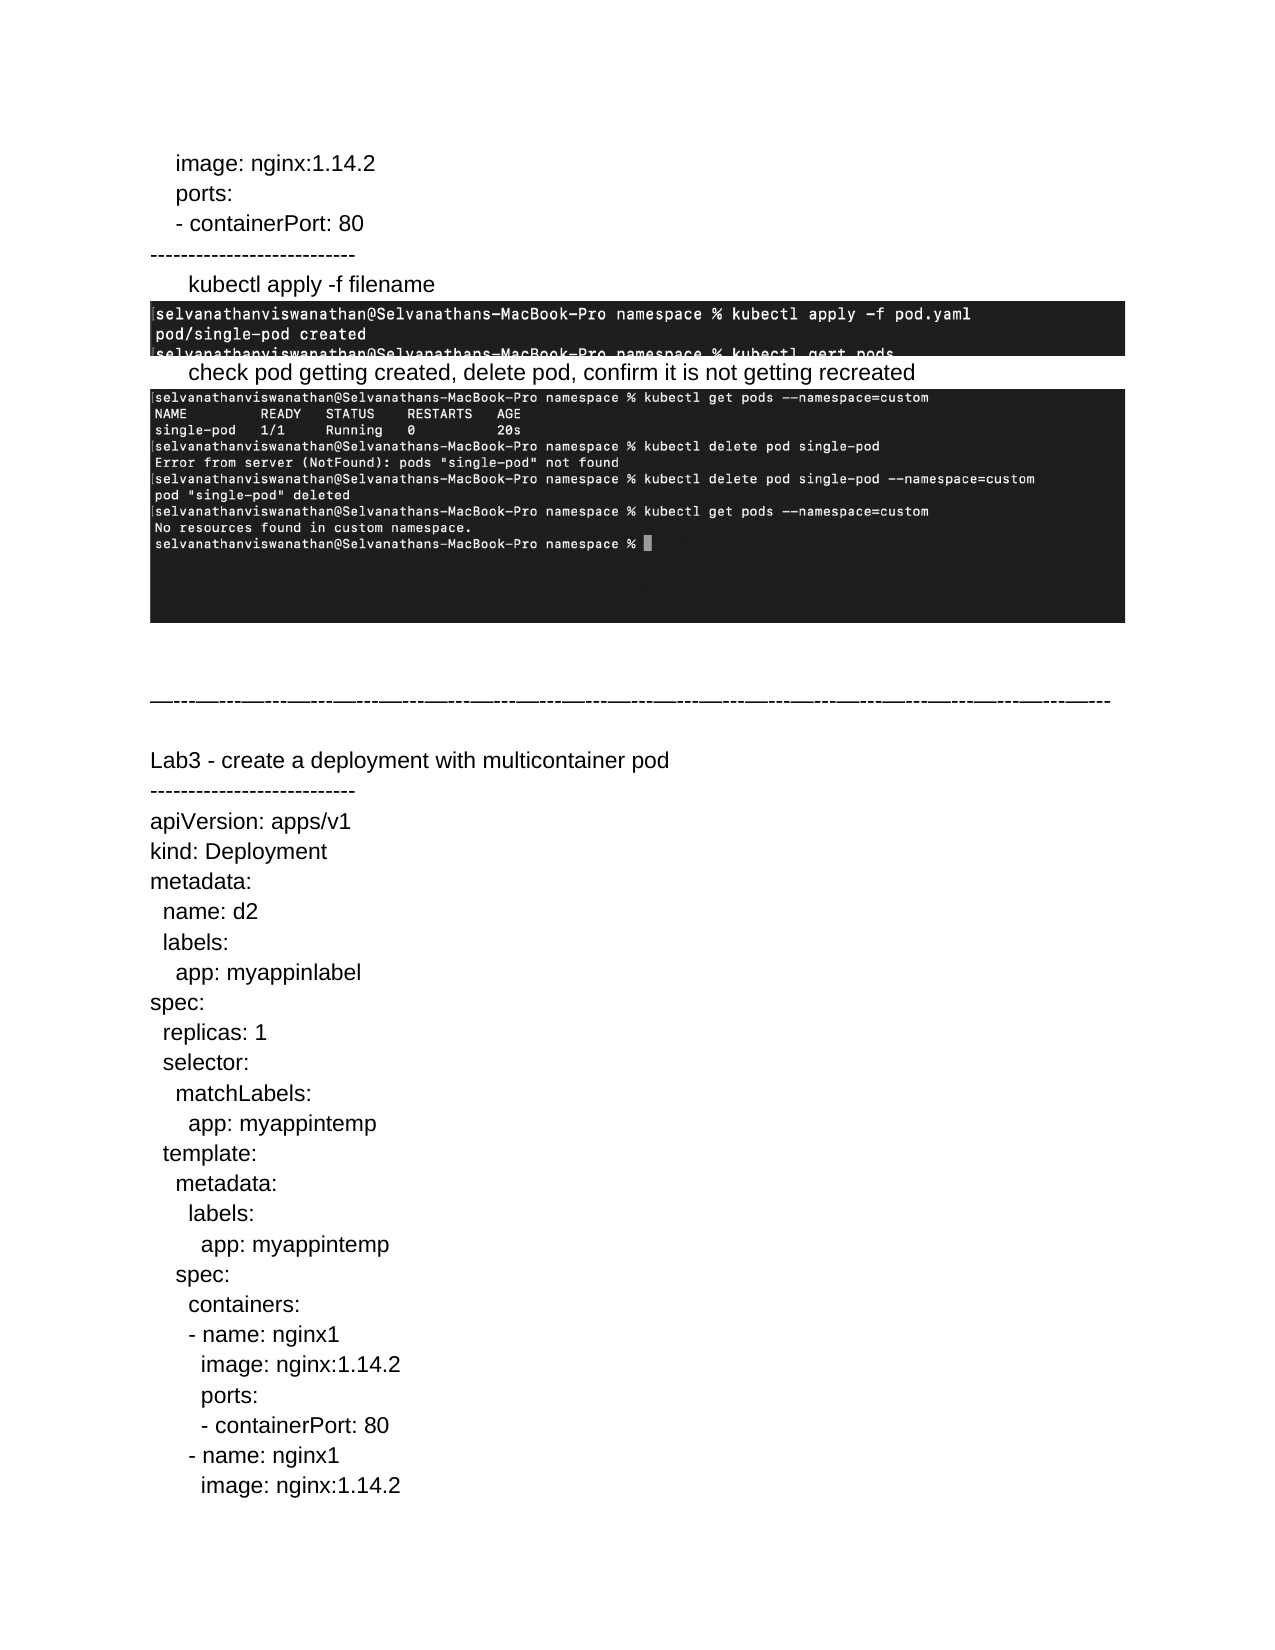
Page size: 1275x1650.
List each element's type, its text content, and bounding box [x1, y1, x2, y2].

text matchLabels: [150, 1079, 1125, 1106]
text - containerPort: 80 [150, 210, 1125, 237]
text ports: [150, 180, 1125, 207]
text metadata: [150, 868, 1125, 894]
text —---—---—---—---—---—---—---—---—---—---—---—---—---—---—---—---—---—---—---—---—--- [150, 687, 1125, 713]
text metadata: [150, 1170, 1125, 1197]
text kind: Deployment [150, 838, 1125, 864]
text ports: [150, 1382, 1125, 1408]
text kubectl apply -f filename [150, 271, 1125, 297]
text - name: nginx1 [150, 1321, 1125, 1348]
text - containerPort: 80 [150, 1412, 1125, 1438]
text --------------------------- [150, 777, 1125, 804]
text spec: [150, 1261, 1125, 1287]
text template: [150, 1140, 1125, 1166]
text labels: [150, 928, 1125, 955]
text image: nginx:1.14.2 [150, 1472, 1125, 1499]
text app: myappinlabel [150, 959, 1125, 985]
picture [150, 301, 1125, 356]
text app: myappintemp [150, 1231, 1125, 1257]
text name: d2 [150, 898, 1125, 925]
text labels: [150, 1200, 1125, 1227]
text apiVersion: apps/v1 [150, 808, 1125, 834]
text image: nginx:1.14.2 [150, 150, 1125, 176]
text Lab3 - create a deployment with multicontainer pod [150, 747, 1125, 774]
text image: nginx:1.14.2 [150, 1351, 1125, 1378]
text - name: nginx1 [150, 1442, 1125, 1468]
text app: myappintemp [150, 1110, 1125, 1136]
text spec: [150, 989, 1125, 1015]
text check pod getting created, delete pod, confirm it is not getting recreated [150, 359, 1125, 385]
picture [150, 389, 1125, 623]
text --------------------------- [150, 241, 1125, 267]
text containers: [150, 1291, 1125, 1317]
text replicas: 1 [150, 1019, 1125, 1046]
text selector: [150, 1049, 1125, 1076]
